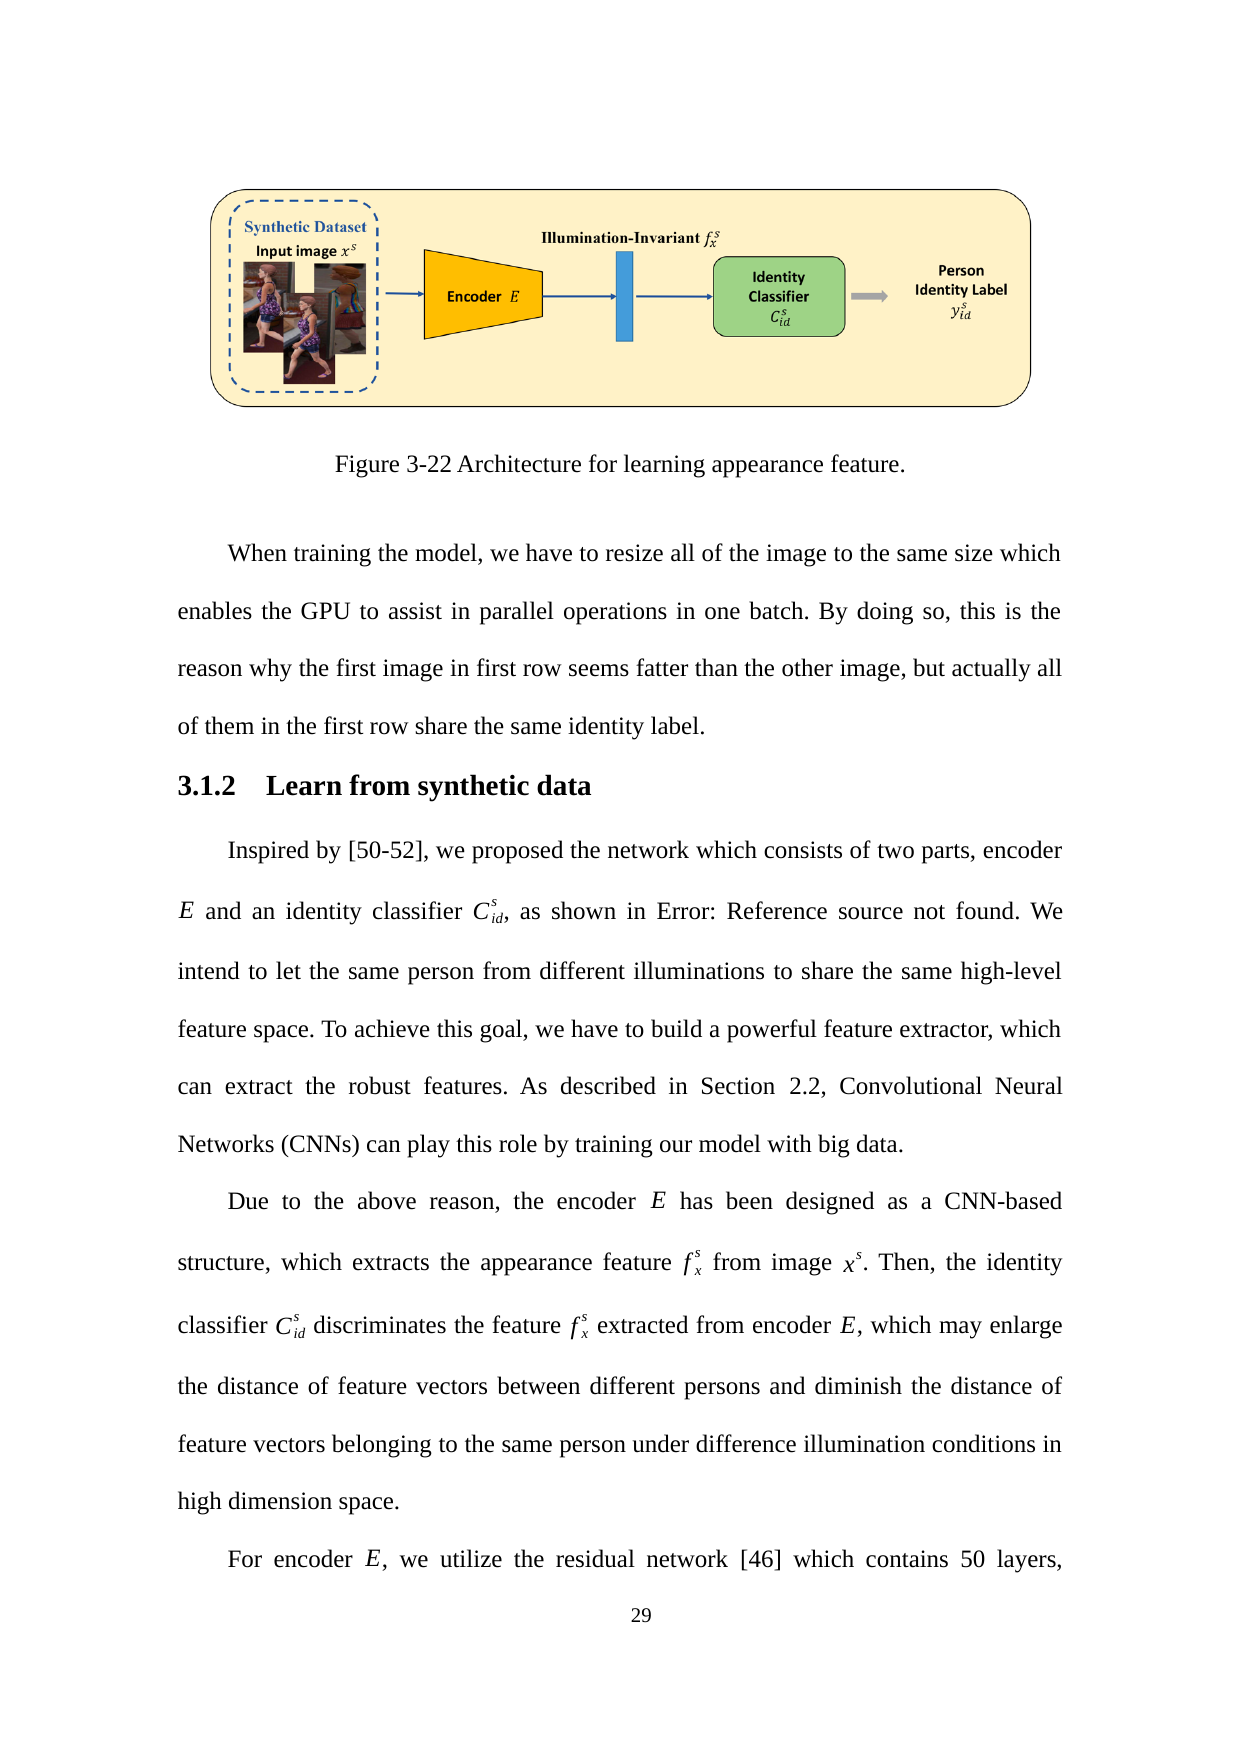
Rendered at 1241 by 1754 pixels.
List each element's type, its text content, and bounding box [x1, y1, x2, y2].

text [177, 1544, 1063, 1572]
text When training the model, we have to resize all of the image to the same size which enables the GPU to assist in parallel operations in one batch. By doing so, this is the reason why the first image in first row seems fatter than the other image, but actually all of them in the first row share the same identity label. [177, 509, 1063, 739]
picture [206, 184, 1034, 410]
text Due to the above reason, the encoder has been designed as a CNN-based structure, which extracts the appearance feature from image . Then, the identity classifier discriminates the feature extracted from encoder , which may enlarge the distance of feature vectors between different persons and diminish the distance of feature vectors belonging to the same person under difference illumination conditions in high dimension space. [177, 1186, 1063, 1515]
table_header [177, 177, 1063, 446]
subtitle Learn from synthetic data [177, 768, 1063, 802]
